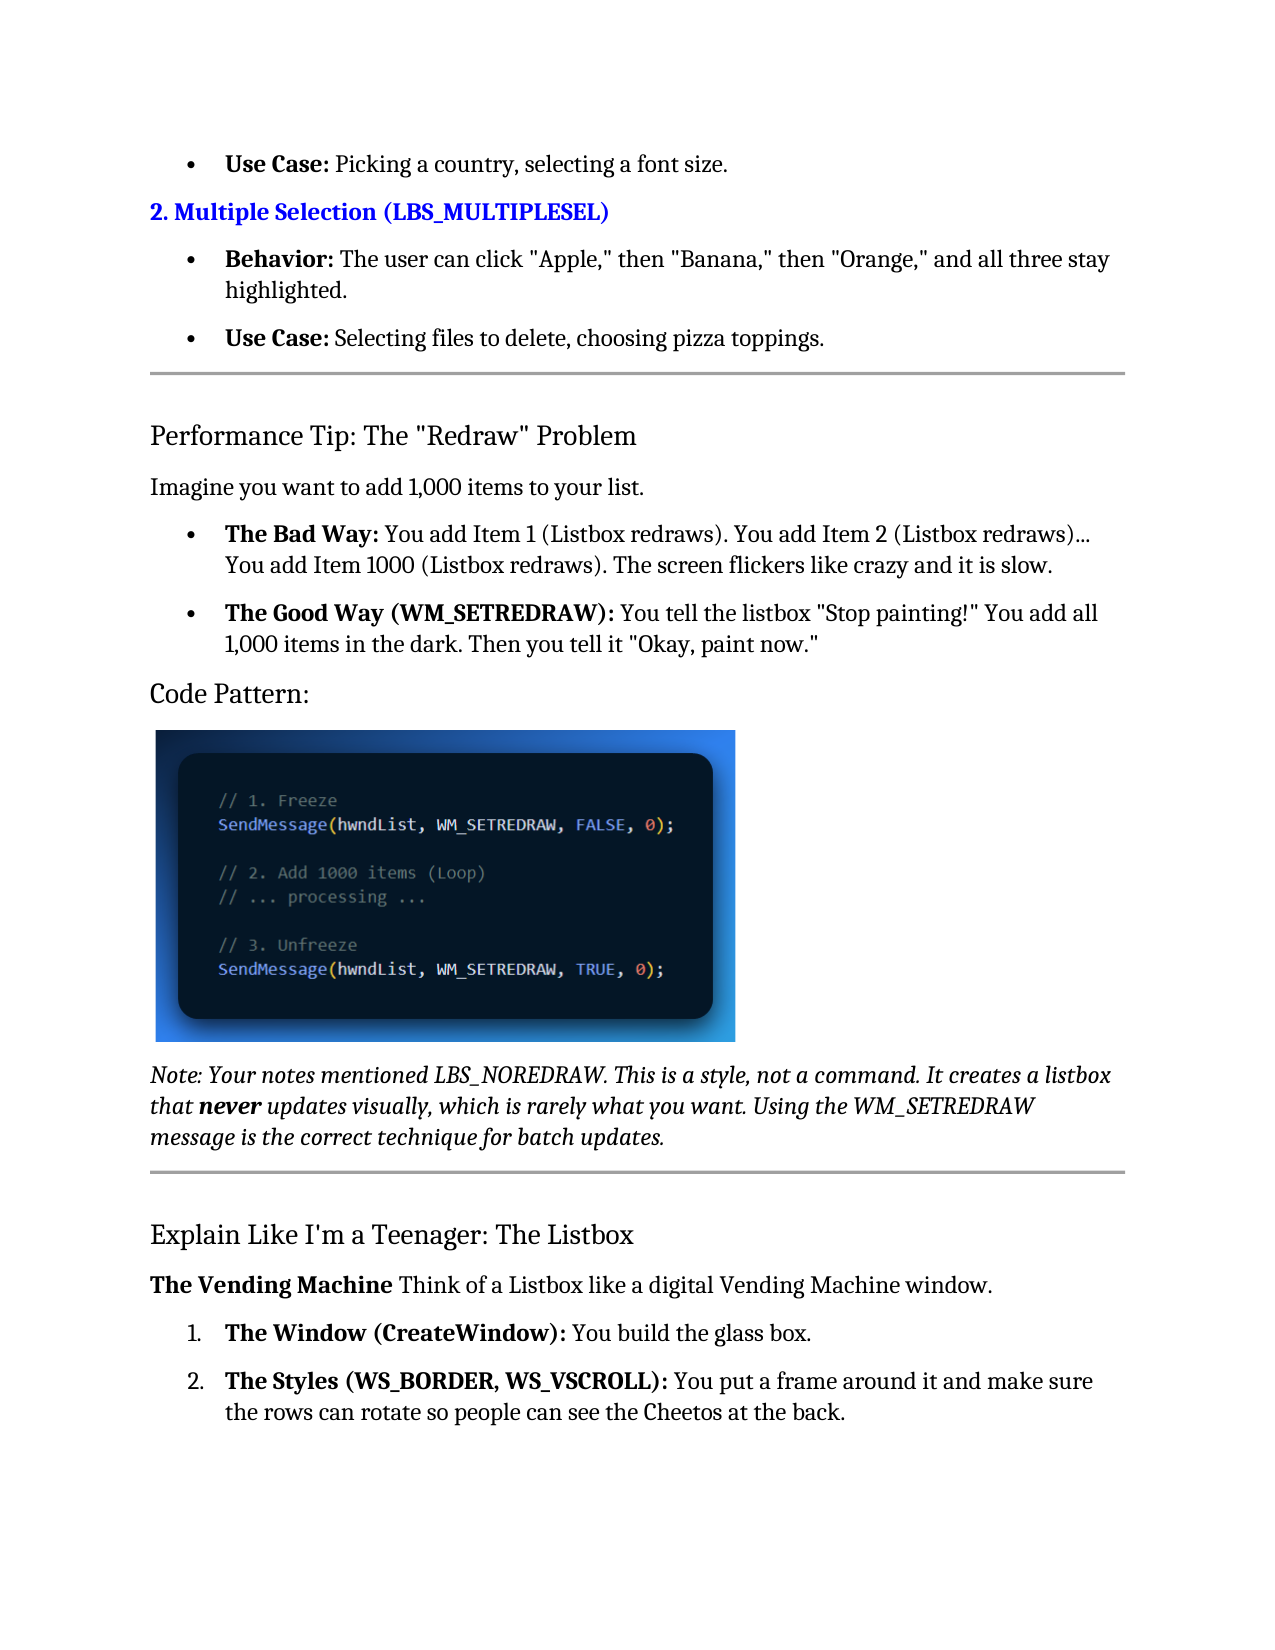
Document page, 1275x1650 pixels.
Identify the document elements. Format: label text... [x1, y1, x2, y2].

text Explain Like I'm a Teenager: The Listbox [150, 1218, 1125, 1252]
text Note: Your notes mentioned LBS_NOREDRAW. This is a style, not a command. It creates a listbox that never updates visually, which is rarely what you want. Using the WM_SETREDRAW message is the correct technique for batch updates. [150, 1061, 1125, 1152]
picture [155, 730, 736, 1042]
text 2. Multiple Selection (LBS_MULTIPLESEL) [150, 198, 1125, 226]
list The Styles (WS_BORDER, WS_VSCROLL): You put a frame around it and make sure the rows can rotate so people can see the Cheetos at the back. [187, 1367, 1125, 1426]
text Performance Tip: The "Redraw" Problem [150, 419, 1125, 453]
list The Window (CreateWindow): You build the glass box. [187, 1319, 1125, 1348]
text Code Pattern: [150, 678, 1125, 711]
list Use Case: Selecting files to delete, choosing pizza toppings. [187, 324, 1125, 353]
text The Vending Machine Think of a Listbox like a digital Vending Machine window. [150, 1271, 1125, 1300]
list Use Case: Picking a country, selecting a font size. [187, 150, 1125, 179]
list Behavior: The user can click "Apple," then "Banana," then "Orange," and all three stay highlighted. [187, 245, 1125, 305]
list The Bad Way: You add Item 1 (Listbox redraws). You add Item 2 (Listbox redraws)... You add Item 1000 (Listbox redraws). The screen flickers like crazy and it is slow. [187, 520, 1125, 580]
text Imagine you want to add 1,000 items to your list. [150, 472, 1125, 501]
list The Good Way (WM_SETREDRAW): You tell the listbox "Stop painting!" You add all 1,000 items in the dark. Then you tell it "Okay, paint now." [187, 599, 1125, 659]
